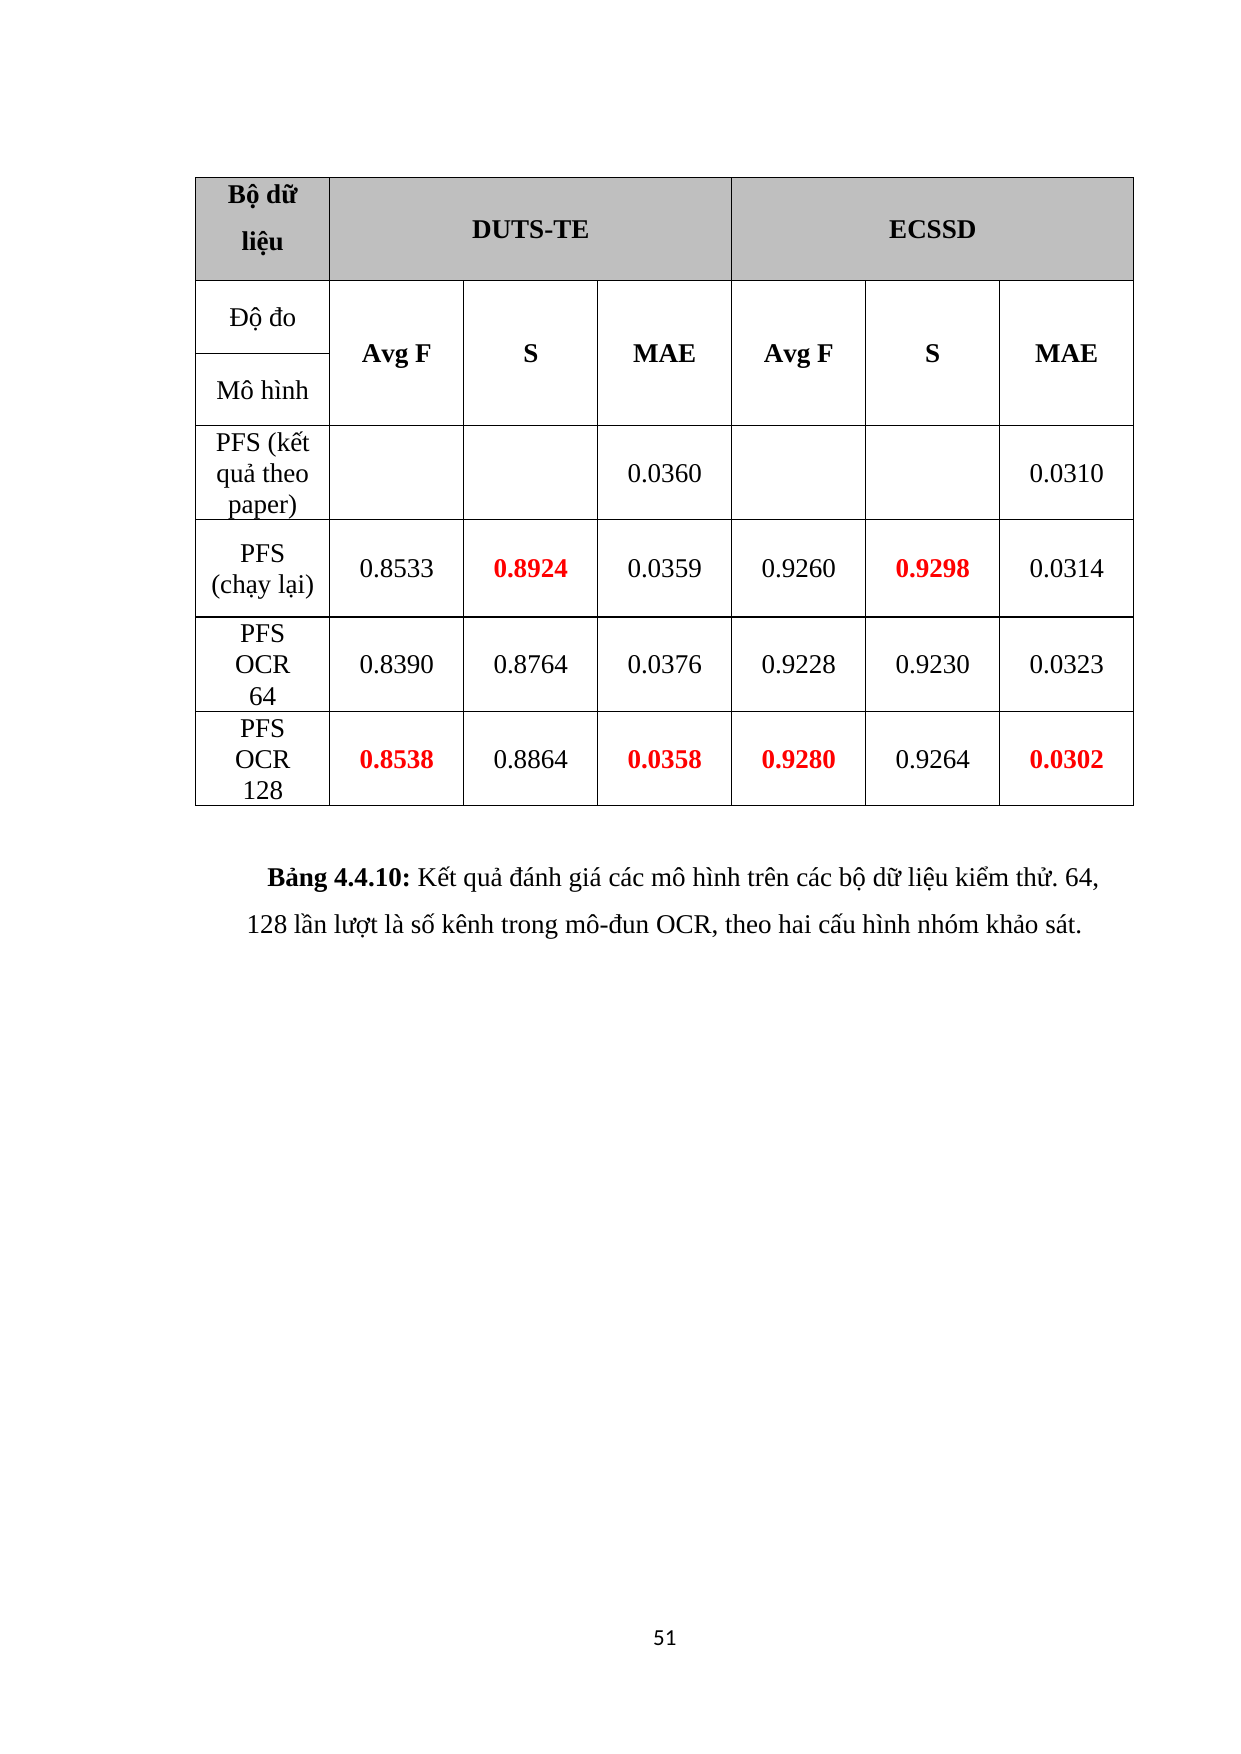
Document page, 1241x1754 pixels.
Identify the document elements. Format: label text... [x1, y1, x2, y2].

table_cell PFS (chạy lại) [196, 520, 329, 616]
table_cell 0.9264 [866, 712, 999, 805]
table_cell [464, 426, 597, 519]
table_cell PFS OCR 128 [196, 712, 329, 805]
table_cell 0.0359 [598, 520, 731, 616]
table_header ECSSD [732, 178, 1133, 280]
table_cell 0.9280 [732, 712, 865, 805]
table_cell [866, 426, 999, 519]
table_cell 0.8533 [330, 520, 463, 616]
table_cell 0.8924 [464, 520, 597, 616]
table_cell 0.9230 [866, 618, 999, 711]
table_cell 0.0302 [1000, 712, 1133, 805]
table_cell 0.0314 [1000, 520, 1133, 616]
table_cell Độ đo [196, 281, 329, 353]
table_cell 0.8764 [464, 618, 597, 711]
table_cell 0.8390 [330, 618, 463, 711]
table_cell MAE [1000, 281, 1133, 424]
table_cell 0.0376 [598, 618, 731, 711]
table_header Bộ dữ liệu [196, 178, 329, 280]
table_cell 0.9260 [732, 520, 865, 616]
table_cell 0.8864 [464, 712, 597, 805]
table_cell S [866, 281, 999, 424]
table_cell [732, 426, 865, 519]
table_cell MAE [598, 281, 731, 424]
table_cell [330, 426, 463, 519]
table_cell Avg F [330, 281, 463, 424]
table_cell PFS (kết quả theo paper) [196, 426, 329, 519]
table_cell 0.0358 [598, 712, 731, 805]
table_cell 0.9228 [732, 618, 865, 711]
table_cell Mô hình [196, 354, 329, 424]
table_cell 0.0360 [598, 426, 731, 519]
table_cell S [464, 281, 597, 424]
table_cell 0.8538 [330, 712, 463, 805]
table_cell 0.9298 [866, 520, 999, 616]
table_cell Avg F [732, 281, 865, 424]
table_cell 0.0323 [1000, 618, 1133, 711]
table_cell PFS OCR 64 [196, 618, 329, 711]
table_header DUTS-TE [330, 178, 731, 280]
table_cell 0.0310 [1000, 426, 1133, 519]
